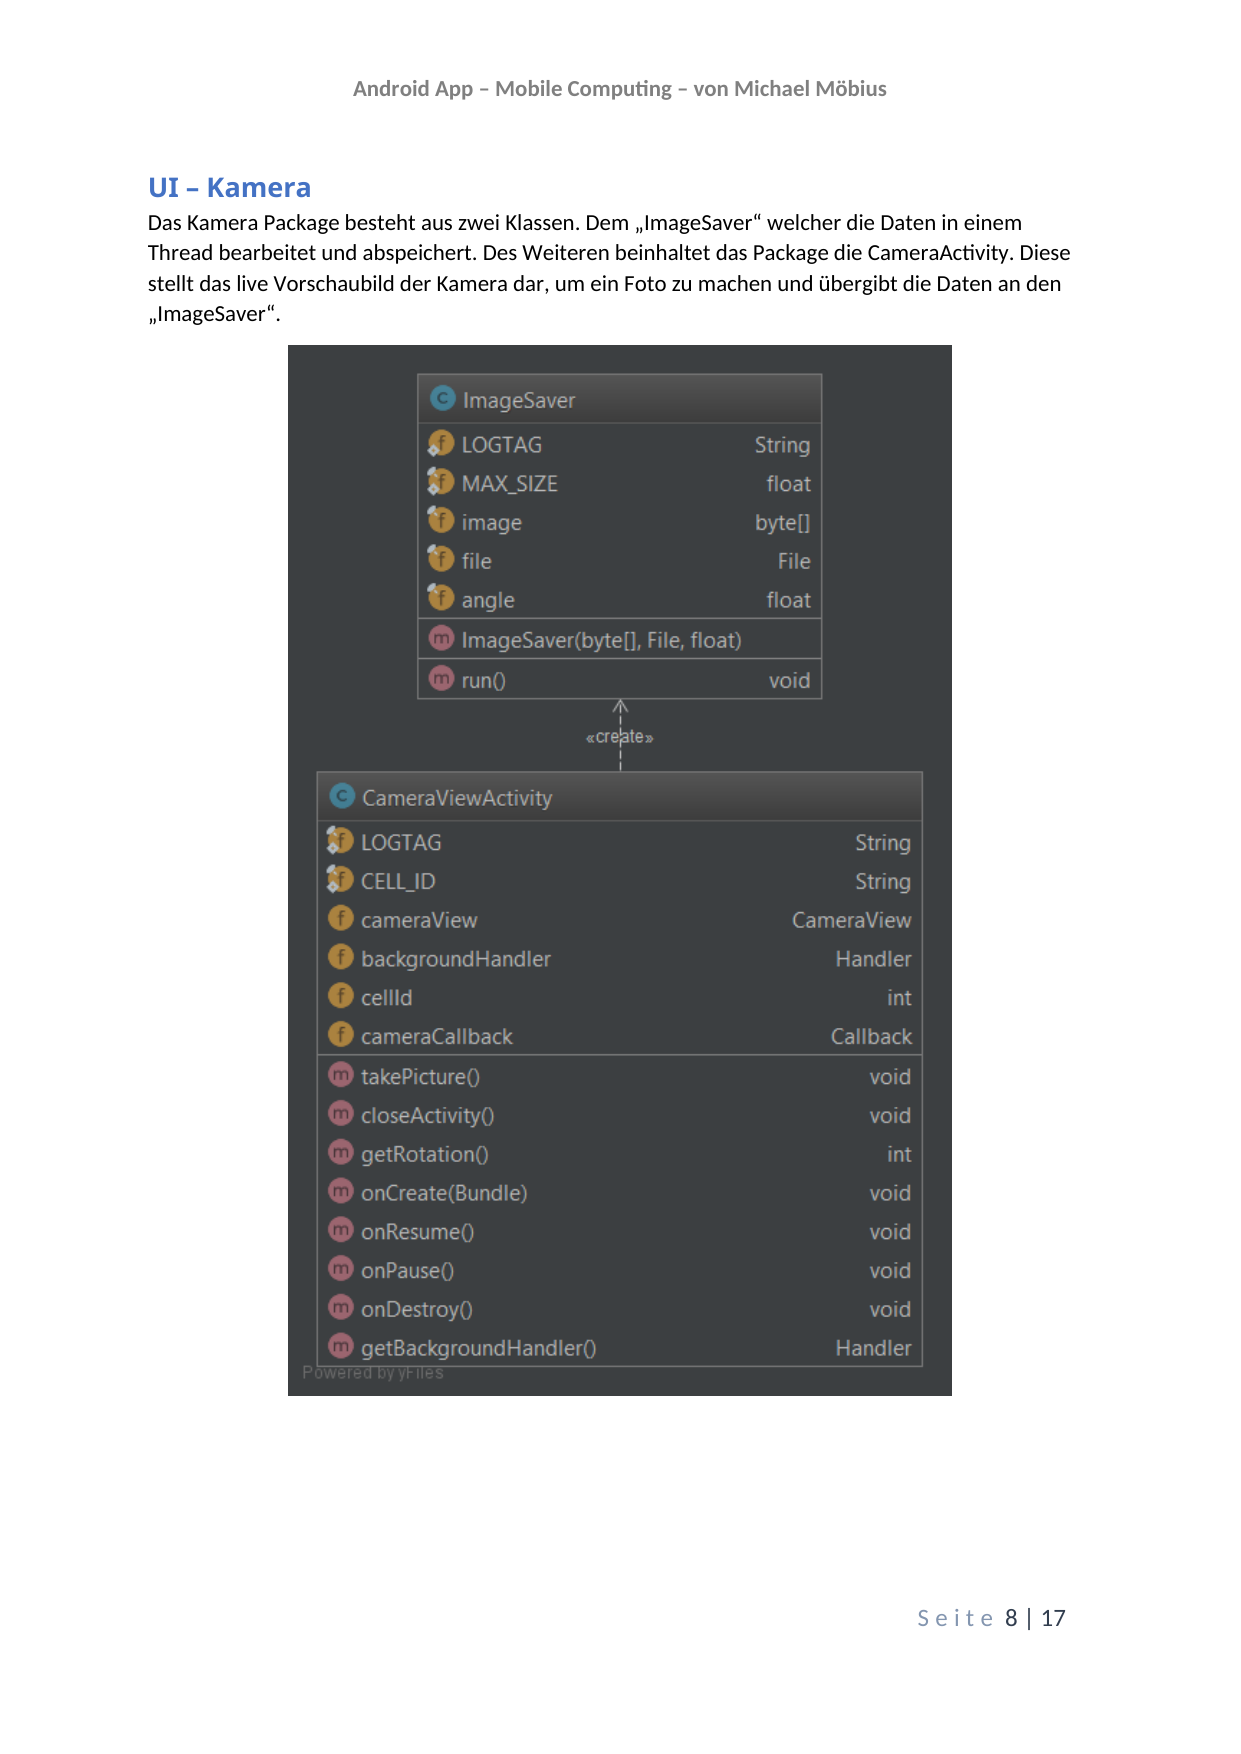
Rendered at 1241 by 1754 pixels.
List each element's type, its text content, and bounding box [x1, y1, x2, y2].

picture [288, 345, 952, 1396]
text Das Kamera Package besteht aus zwei Klassen. Dem „ImageSaver“ welcher die Daten in einem Thread bearbeitet und abspeichert. Des Weiteren beinhaltet das Package die CameraActivity. Diese stellt das live Vorschaubild der Kamera dar, um ein Foto zu machen und übergibt die Daten an den „ImageSaver“. [148, 208, 1093, 327]
subtitle UI – Kamera [148, 168, 1093, 205]
